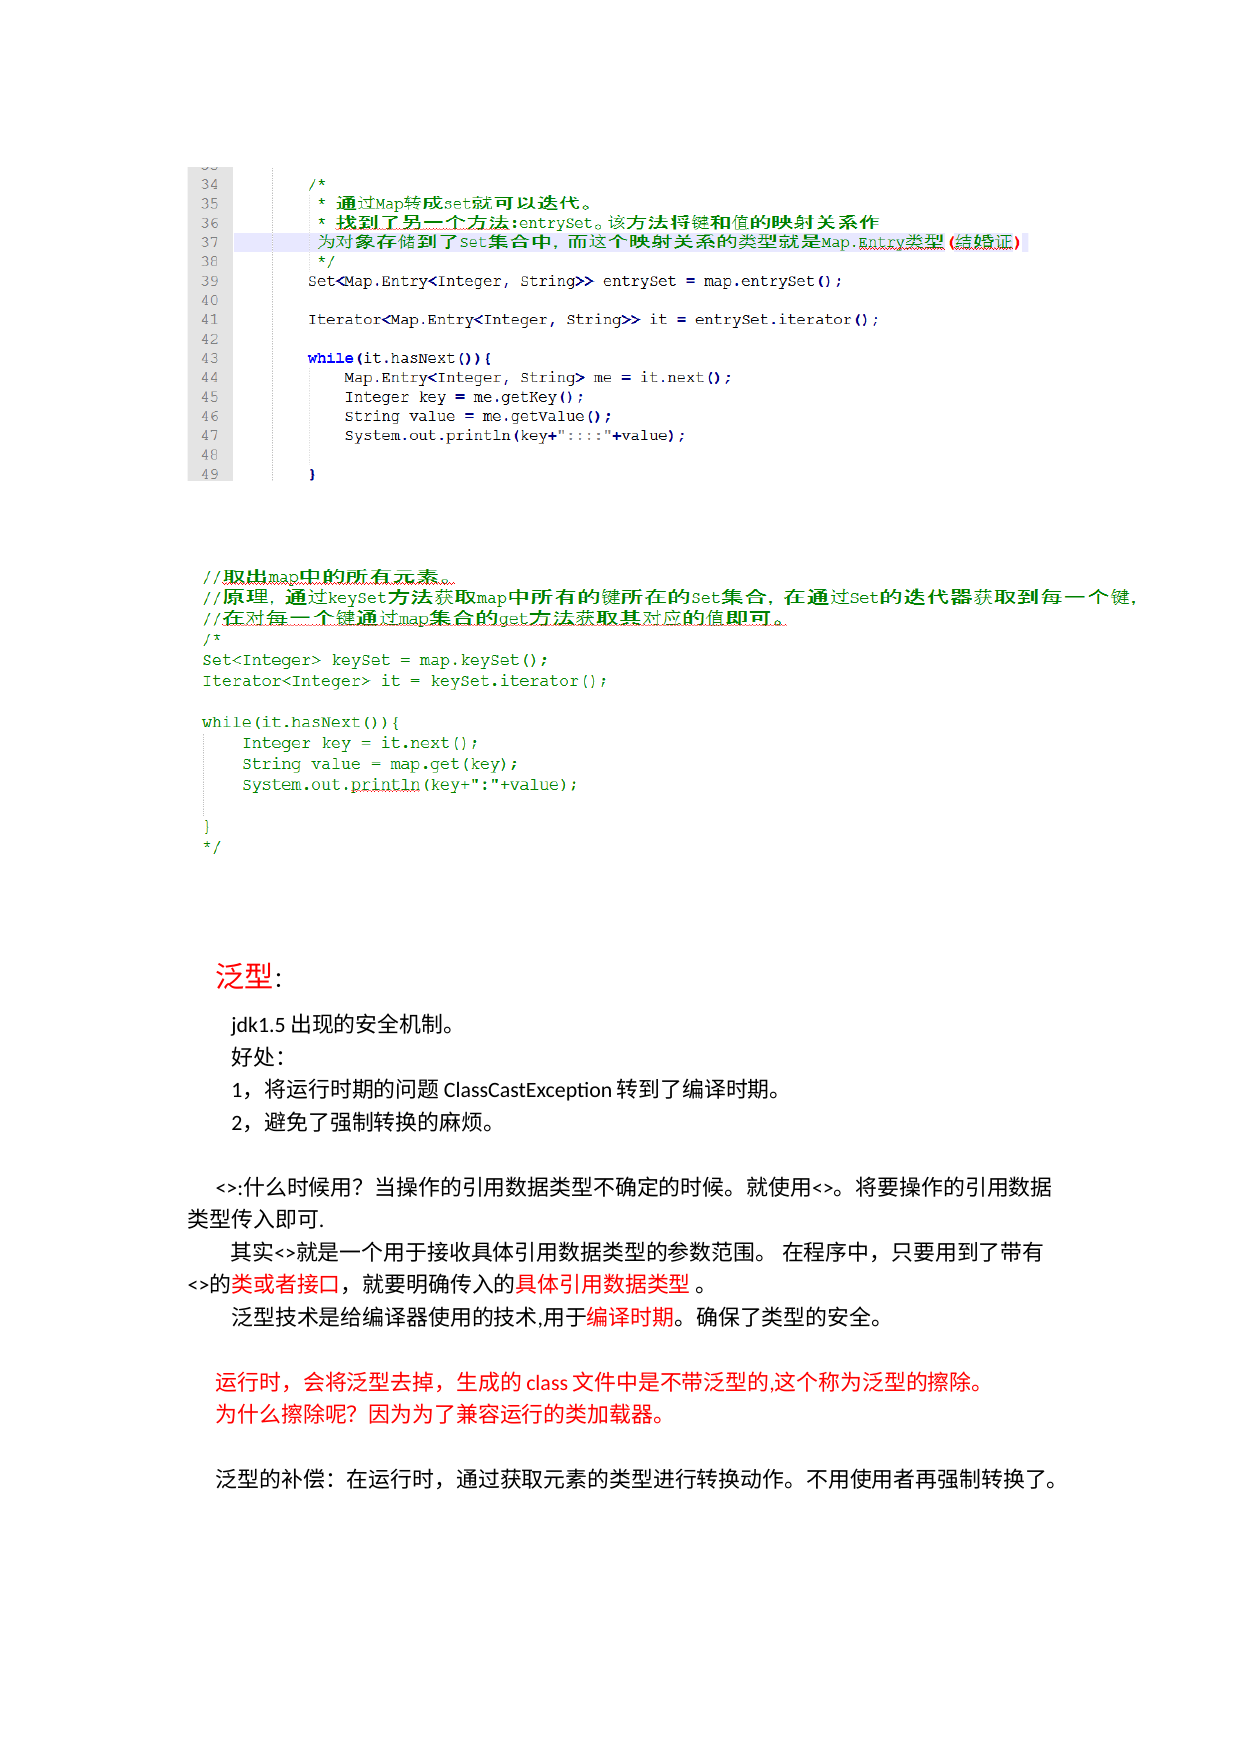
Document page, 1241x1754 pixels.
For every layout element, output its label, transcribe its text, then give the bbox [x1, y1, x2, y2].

text 好处： [187, 1039, 1053, 1072]
text 运行时，会将泛型去掉，生成的class文件中是不带泛型的,这个称为泛型的擦除。 [187, 1364, 1053, 1397]
picture [187, 167, 1029, 481]
text 2，避免了强制转换的麻烦。 [187, 1104, 1053, 1137]
text 1，将运行时期的问题ClassCastException转到了编译时期。 [187, 1072, 1053, 1104]
text 泛型： [187, 942, 1053, 1007]
text 泛型技术是给编译器使用的技术,用于编译时期。确保了类型的安全。 [187, 1299, 1053, 1332]
text 其实<>就是一个用于接收具体引用数据类型的参数范围。 在程序中，只要用到了带有<>的类或者接口，就要明确传入的具体引用数据类型 。 [187, 1234, 1053, 1299]
text jdk1.5出现的安全机制。 [187, 1007, 1053, 1039]
text 泛型的补偿：在运行时，通过获取元素的类型进行转换动作。不用使用者再强制转换了。 [187, 1462, 1053, 1494]
picture [187, 535, 1138, 861]
text 为什么擦除呢？因为为了兼容运行的类加载器。 [187, 1397, 1053, 1429]
text <>:什么时候用？当操作的引用数据类型不确定的时候。就使用<>。将要操作的引用数据类型传入即可. [187, 1169, 1053, 1234]
